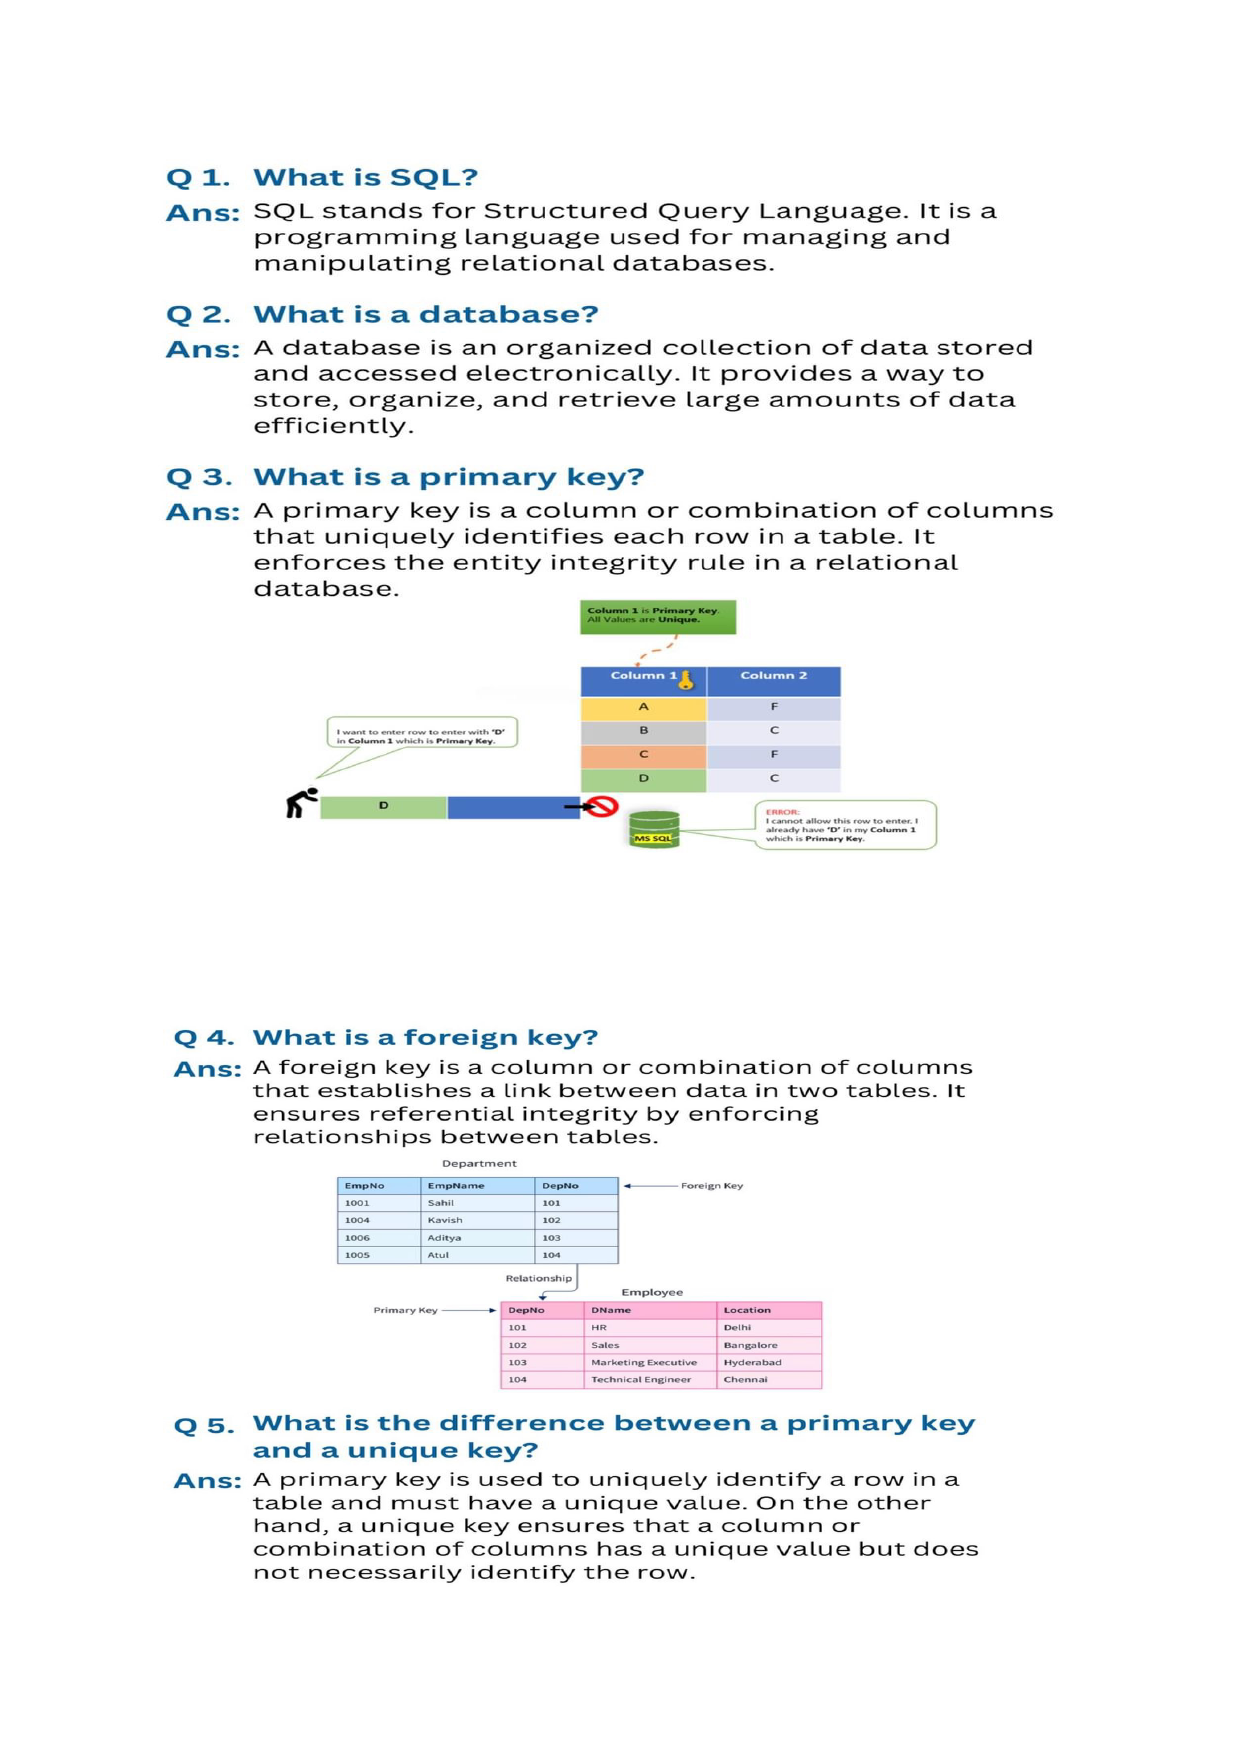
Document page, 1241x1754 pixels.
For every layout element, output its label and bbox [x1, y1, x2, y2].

picture [150, 150, 1098, 854]
picture [150, 1013, 1018, 1601]
